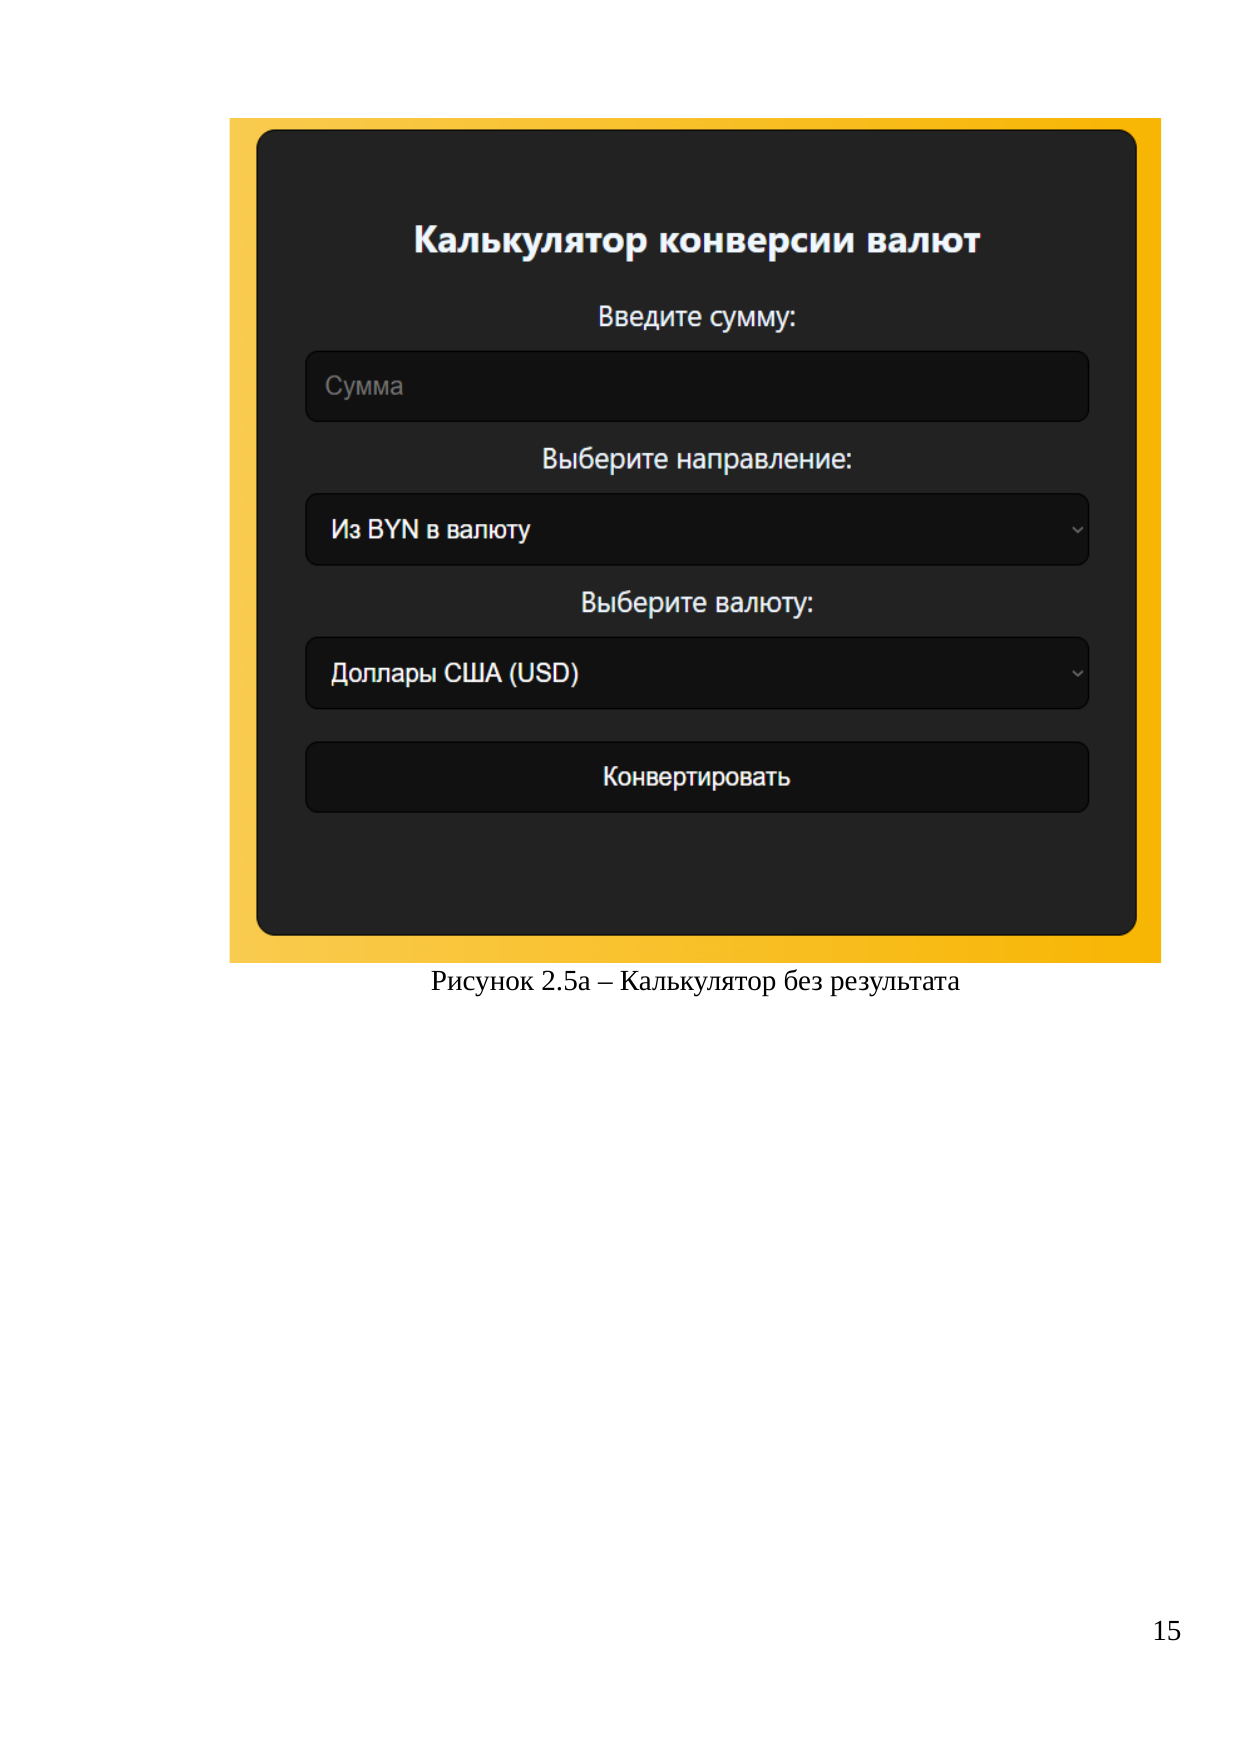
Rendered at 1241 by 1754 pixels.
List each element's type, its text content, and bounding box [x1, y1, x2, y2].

picture [229, 118, 1162, 963]
text Рисунок 2.5а – Калькулятор без результата [136, 963, 1181, 996]
